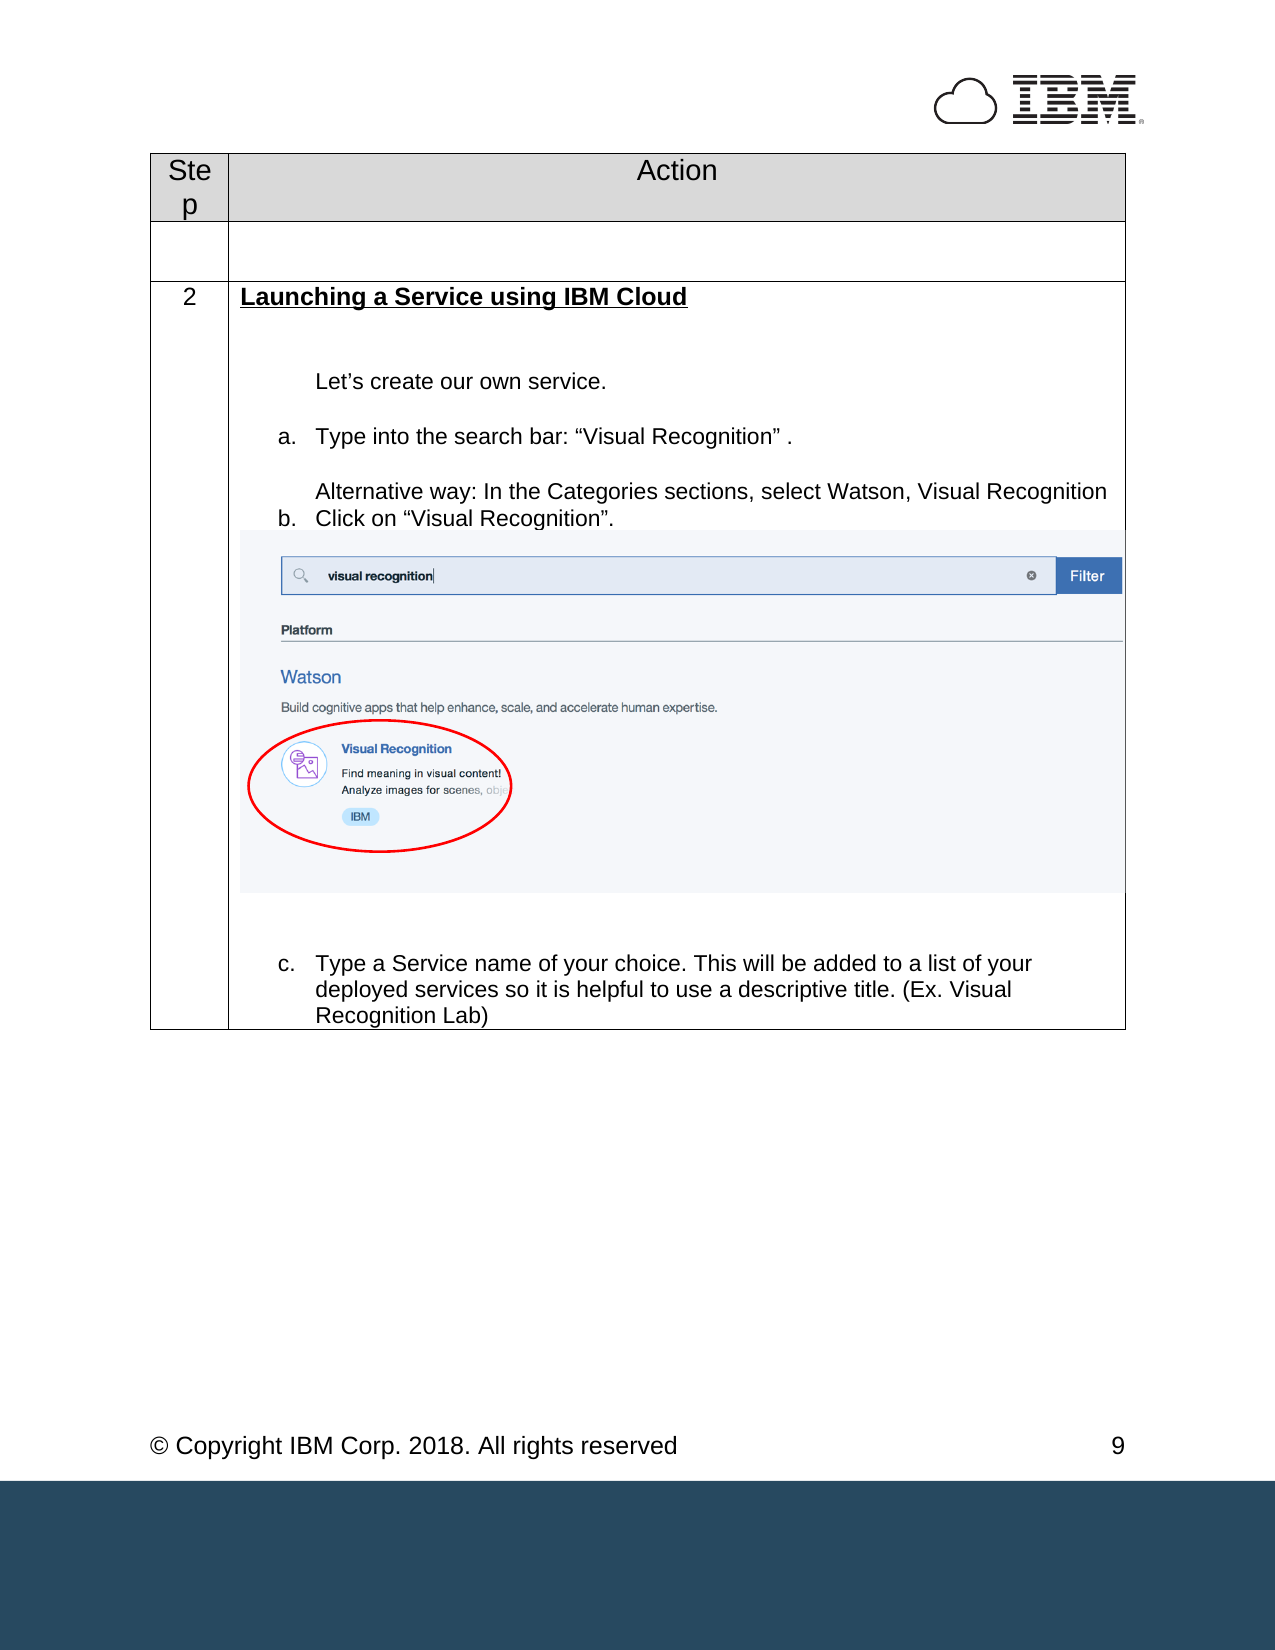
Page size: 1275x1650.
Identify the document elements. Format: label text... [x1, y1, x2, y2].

picture [1013, 75, 1144, 124]
picture [932, 76, 1000, 124]
table_cell 1 [151, 222, 228, 281]
picture [240, 530, 1126, 893]
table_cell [229, 222, 1125, 281]
table_header Action [229, 154, 1125, 221]
table_cell 2 [151, 282, 228, 1029]
table_header Step [151, 154, 228, 221]
table_cell Launching a Service using IBM Cloud Let’s create our own service. Type into the search bar: “Visual Recognition” . Alternative way: In the Categories sections, select Watson, Visual Recognition Click on “Visual Recognition”. Type a Service name of your choice. This will be added to a list of your deployed services so it is helpful to use a descriptive title. (Ex. Visual Recognition Lab) The “Free” plan is selected by default. Select “Create” to deploy the Visual Recognition Service. This page indicated that the service had been created. Before we can get into the service, we need to get an API key by selecting “Service Credentials”. Select “New Credential” Expand the newly created credentials. Copy the api_key (part highlighted below) and save it in a notepad. You will need it later. Now that we have the key, Click the “Manage” tab to bring you back to the Visual Recognition homepage. [229, 282, 1125, 1029]
